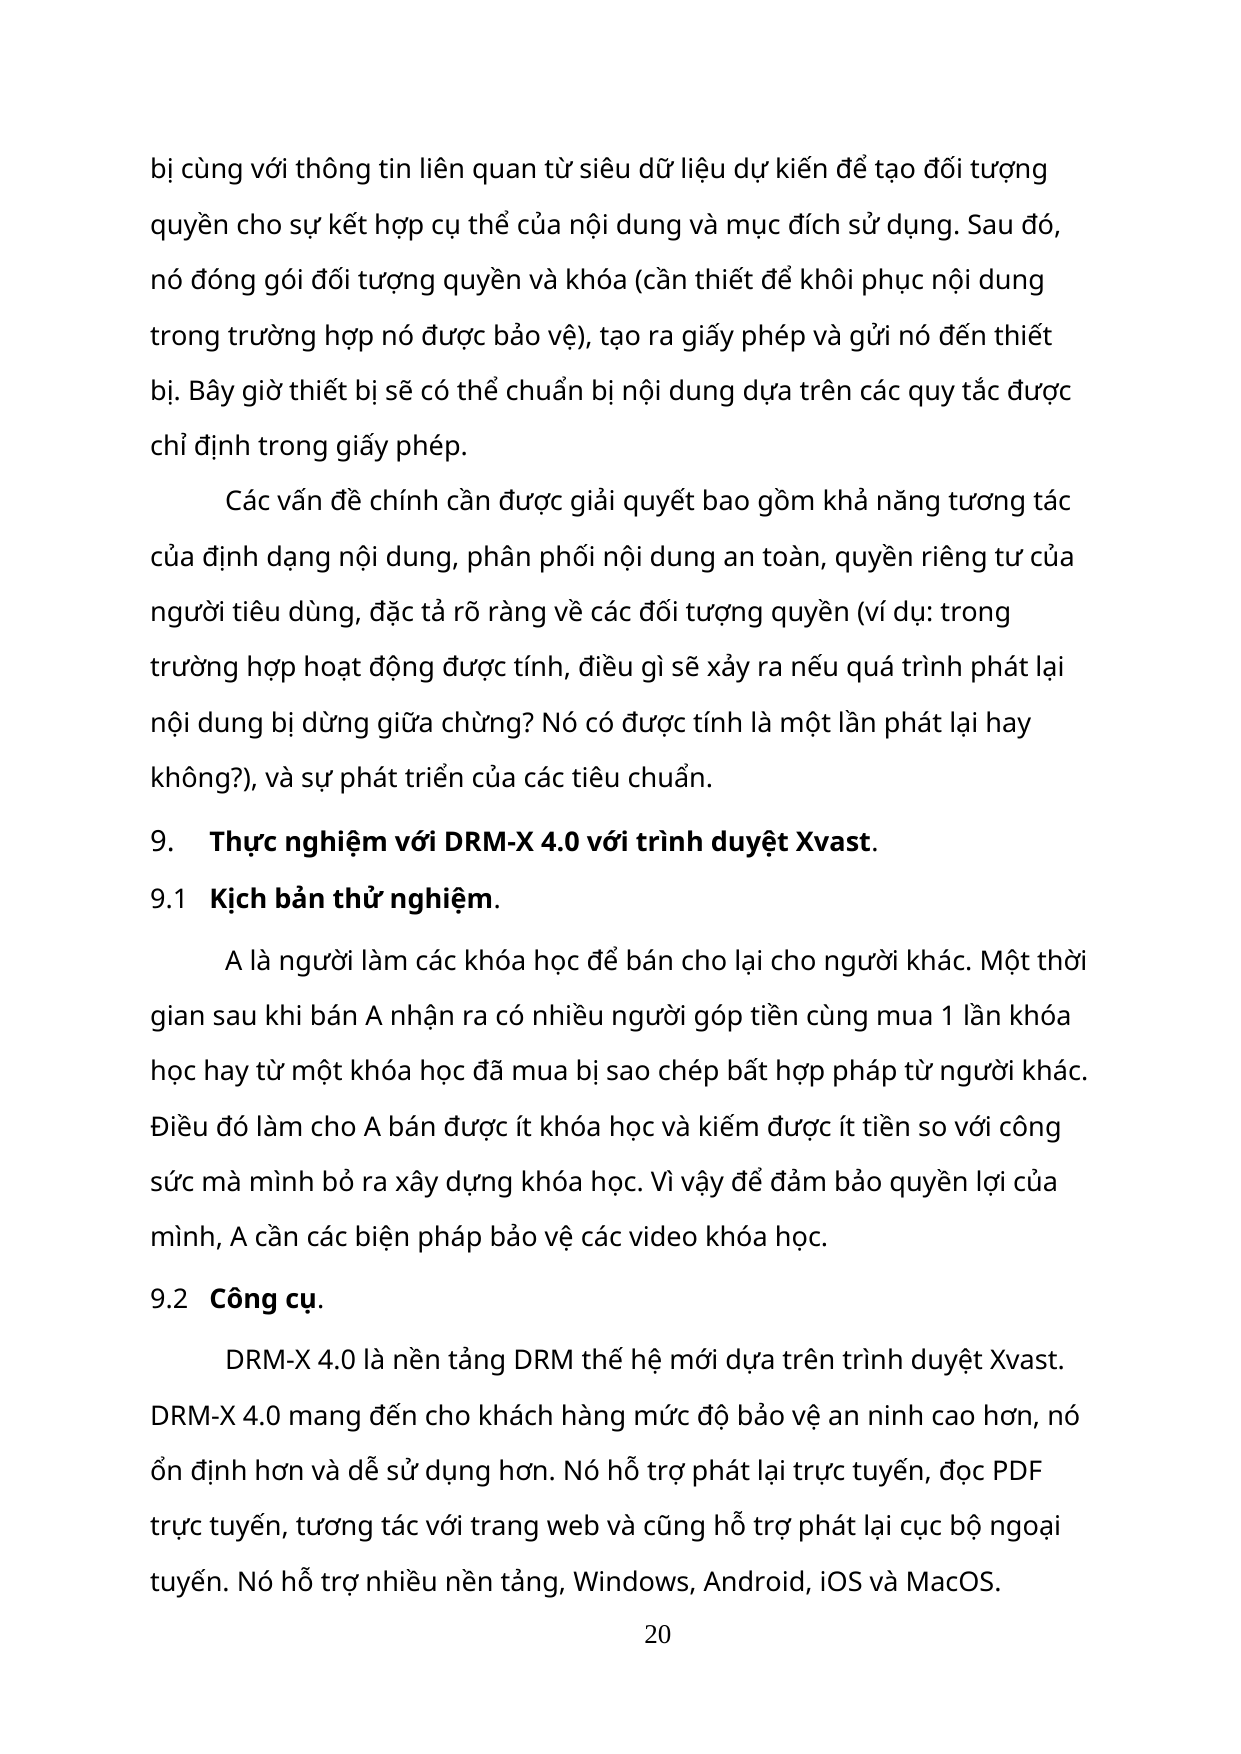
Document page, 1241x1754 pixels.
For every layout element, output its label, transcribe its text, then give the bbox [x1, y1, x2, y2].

list Kịch bản thử nghiệm. [150, 879, 1090, 916]
list Công cụ. [150, 1279, 1090, 1316]
text Các vấn đề chính cần được giải quyết bao gồm khả năng tương tác của định dạng nội dung, phân phối nội dung an toàn, quyền riêng tư của người tiêu dùng, đặc tả rõ ràng về các đối tượng quyền (ví dụ: trong trường hợp hoạt động được tính, điều gì sẽ xảy ra nếu quá trình phát lại nội dung bị dừng giữa chừng? Nó có được tính là một lần phát lại hay không?), và sự phát triển của các tiêu chuẩn. [150, 482, 1090, 795]
list Thực nghiệm với DRM-X 4.0 với trình duyệt Xvast. [150, 820, 1090, 860]
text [150, 150, 1090, 463]
text A là người làm các khóa học để bán cho lại cho người khác. Một thời gian sau khi bán A nhận ra có nhiều người góp tiền cùng mua 1 lần khóa học hay từ một khóa học đã mua bị sao chép bất hợp pháp từ người khác. Điều đó làm cho A bán được ít khóa học và kiếm được ít tiền so với công sức mà mình bỏ ra xây dựng khóa học. Vì vậy để đảm bảo quyền lợi của mình, A cần các biện pháp bảo vệ các video khóa học. [150, 941, 1090, 1254]
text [150, 1341, 1090, 1599]
